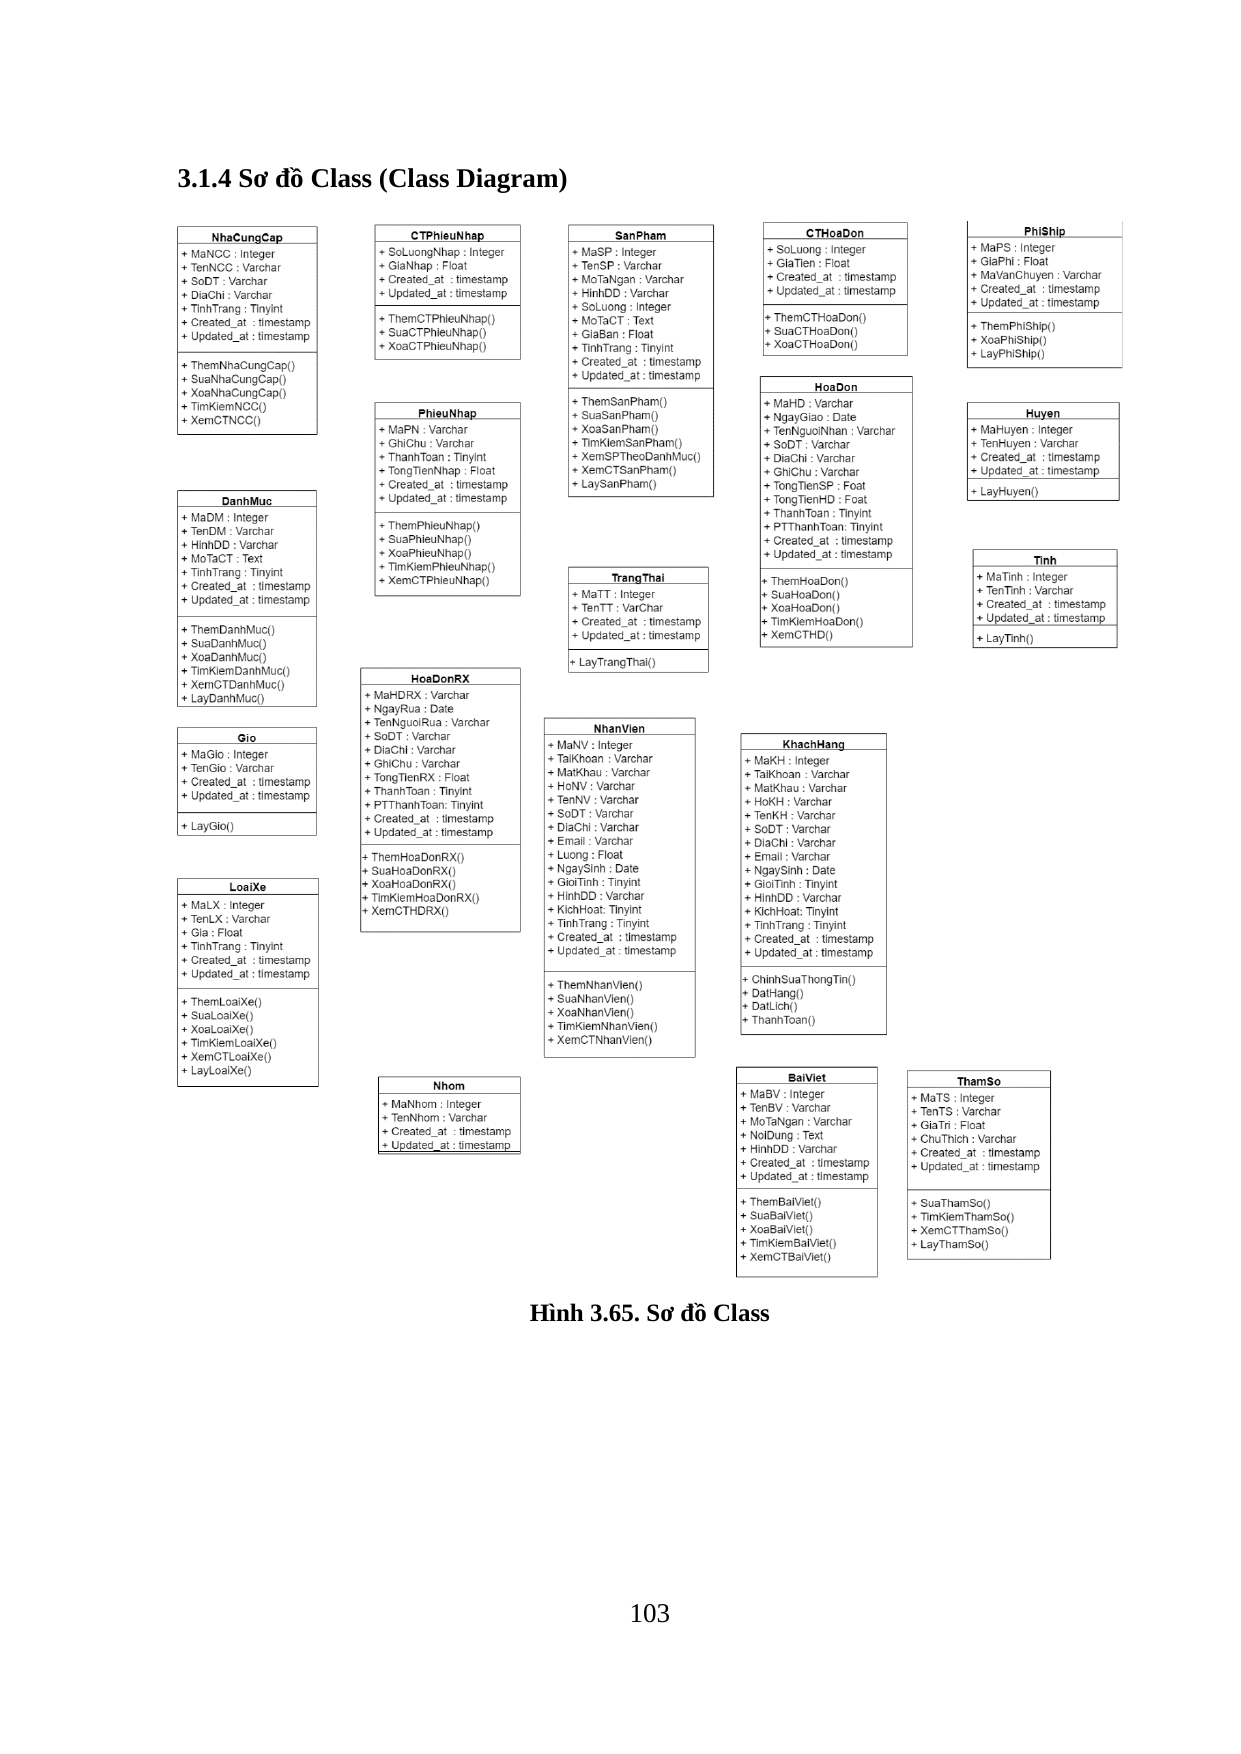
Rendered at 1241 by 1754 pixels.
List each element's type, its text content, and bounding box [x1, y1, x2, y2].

picture [177, 221, 1123, 1279]
subtitle Sơ đồ Class (Class Diagram) [177, 162, 1122, 193]
